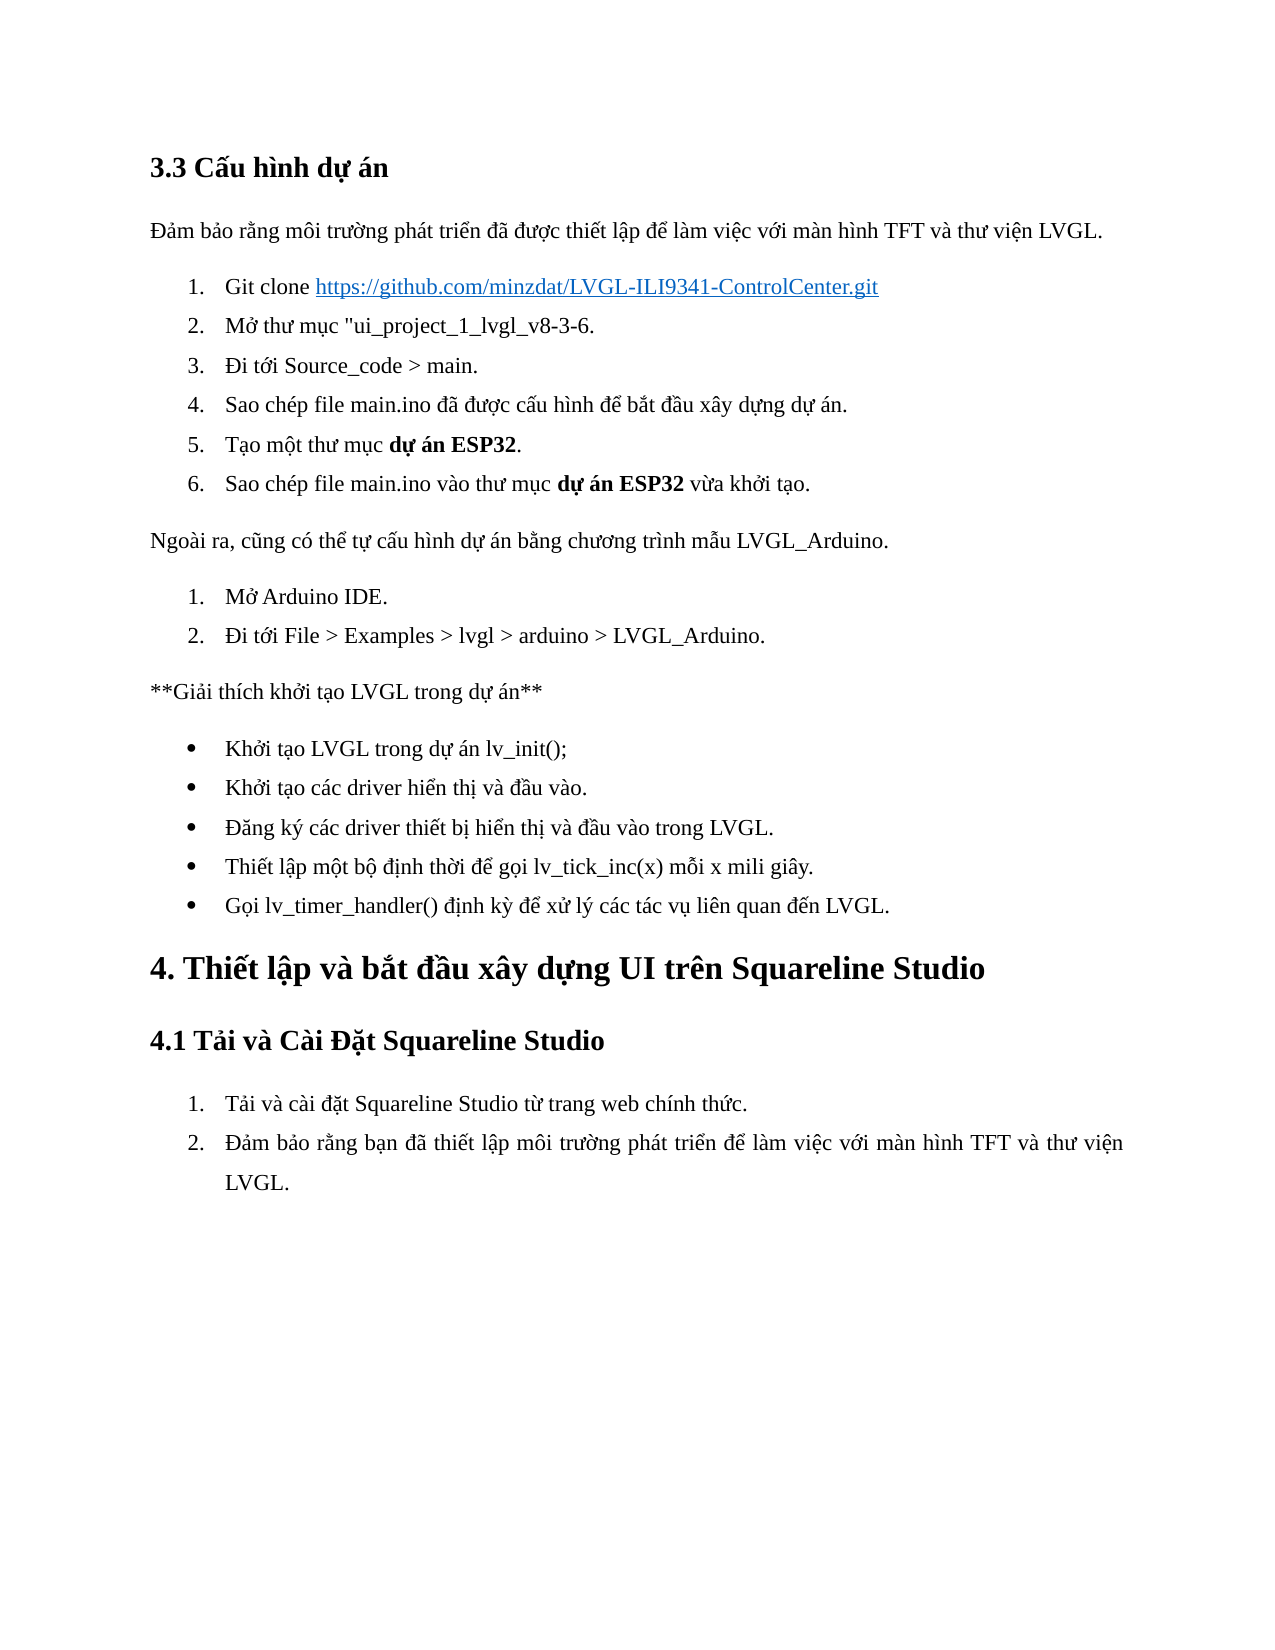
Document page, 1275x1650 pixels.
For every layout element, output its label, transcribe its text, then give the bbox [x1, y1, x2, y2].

text 3.3 Cấu hình dự án [150, 150, 1125, 183]
list Mở thư mục "ui_project_1_lvgl_v8-3-6. [187, 313, 1125, 339]
list Gọi lv_timer_handler() định kỳ để xử lý các tác vụ liên quan đến LVGL. [187, 892, 1125, 919]
list Tạo một thư mục dự án ESP32. [187, 431, 1125, 457]
text **Giải thích khởi tạo LVGL trong dự án** [150, 678, 1125, 705]
text Đảm bảo rằng môi trường phát triển đã được thiết lập để làm việc với màn hình TFT và thư viện LVGL. [150, 217, 1125, 243]
list Khởi tạo các driver hiển thị và đầu vào. [187, 774, 1125, 800]
list Sao chép file main.ino đã được cấu hình để bắt đầu xây dựng dự án. [187, 392, 1125, 418]
list Đi tới File > Examples > lvgl > arduino > LVGL_Arduino. [187, 622, 1125, 649]
list Đi tới Source_code > main. [187, 352, 1125, 378]
list Tải và cài đặt Squareline Studio từ trang web chính thức. [187, 1090, 1125, 1116]
text 4.1 Tải và Cài Đặt Squareline Studio [150, 1023, 1125, 1056]
text Ngoài ra, cũng có thể tự cấu hình dự án bằng chương trình mẫu LVGL_Arduino. [150, 527, 1125, 553]
list Đảm bảo rằng bạn đã thiết lập môi trường phát triển để làm việc với màn hình TFT và thư viện LVGL. [187, 1129, 1125, 1195]
list Sao chép file main.ino vào thư mục dự án ESP32 vừa khởi tạo. [187, 471, 1125, 497]
list Thiết lập một bộ định thời để gọi lv_tick_inc(x) mỗi x mili giây. [187, 853, 1125, 879]
list Khởi tạo LVGL trong dự án lv_init(); [187, 734, 1125, 761]
list Đăng ký các driver thiết bị hiển thị và đầu vào trong LVGL. [187, 813, 1125, 840]
list Git clone https://github.com/minzdat/LVGL-ILI9341-ControlCenter.git [187, 273, 1125, 299]
text 4. Thiết lập và bắt đầu xây dựng UI trên Squareline Studio [150, 949, 1125, 987]
list Mở Arduino IDE. [187, 583, 1125, 609]
